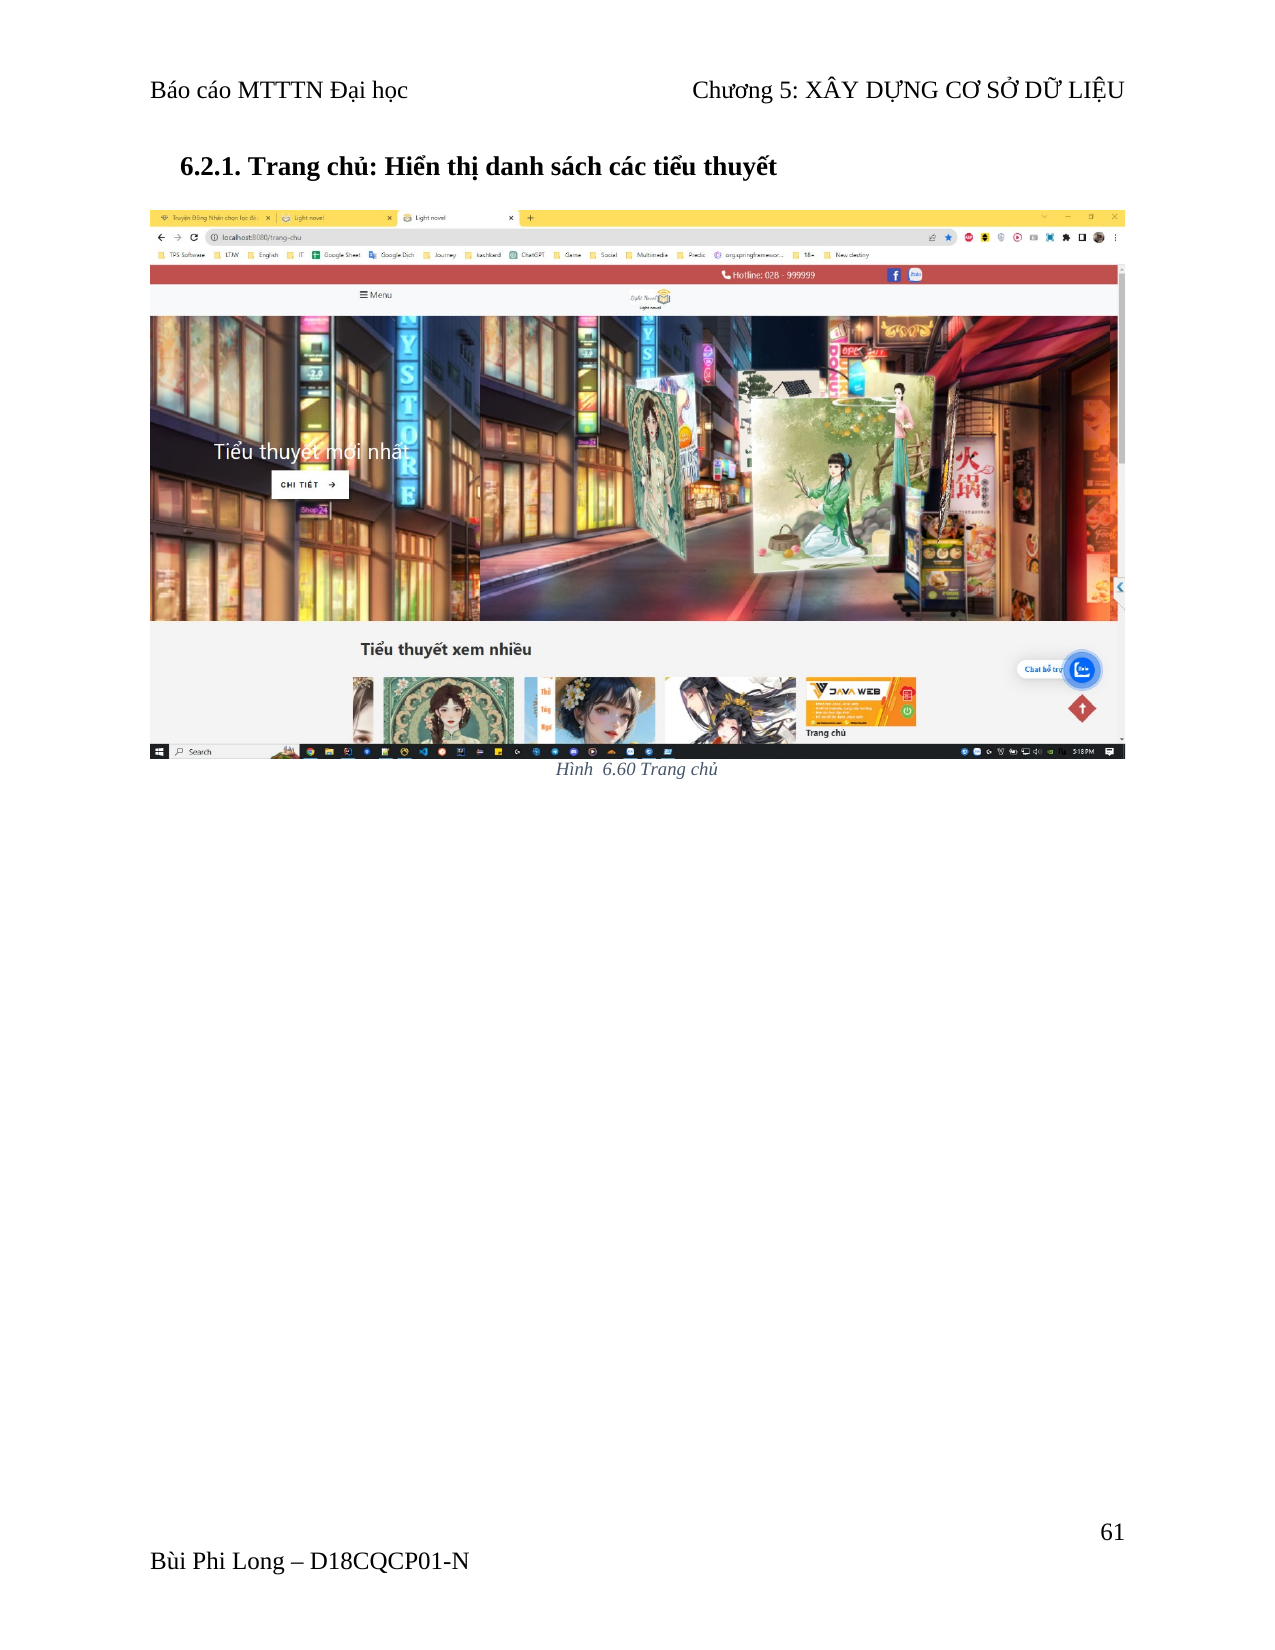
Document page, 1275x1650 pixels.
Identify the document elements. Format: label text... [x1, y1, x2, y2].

subtitle Trang chủ: Hiển thị danh sách các tiểu thuyết [180, 150, 1125, 181]
picture [150, 210, 1125, 759]
